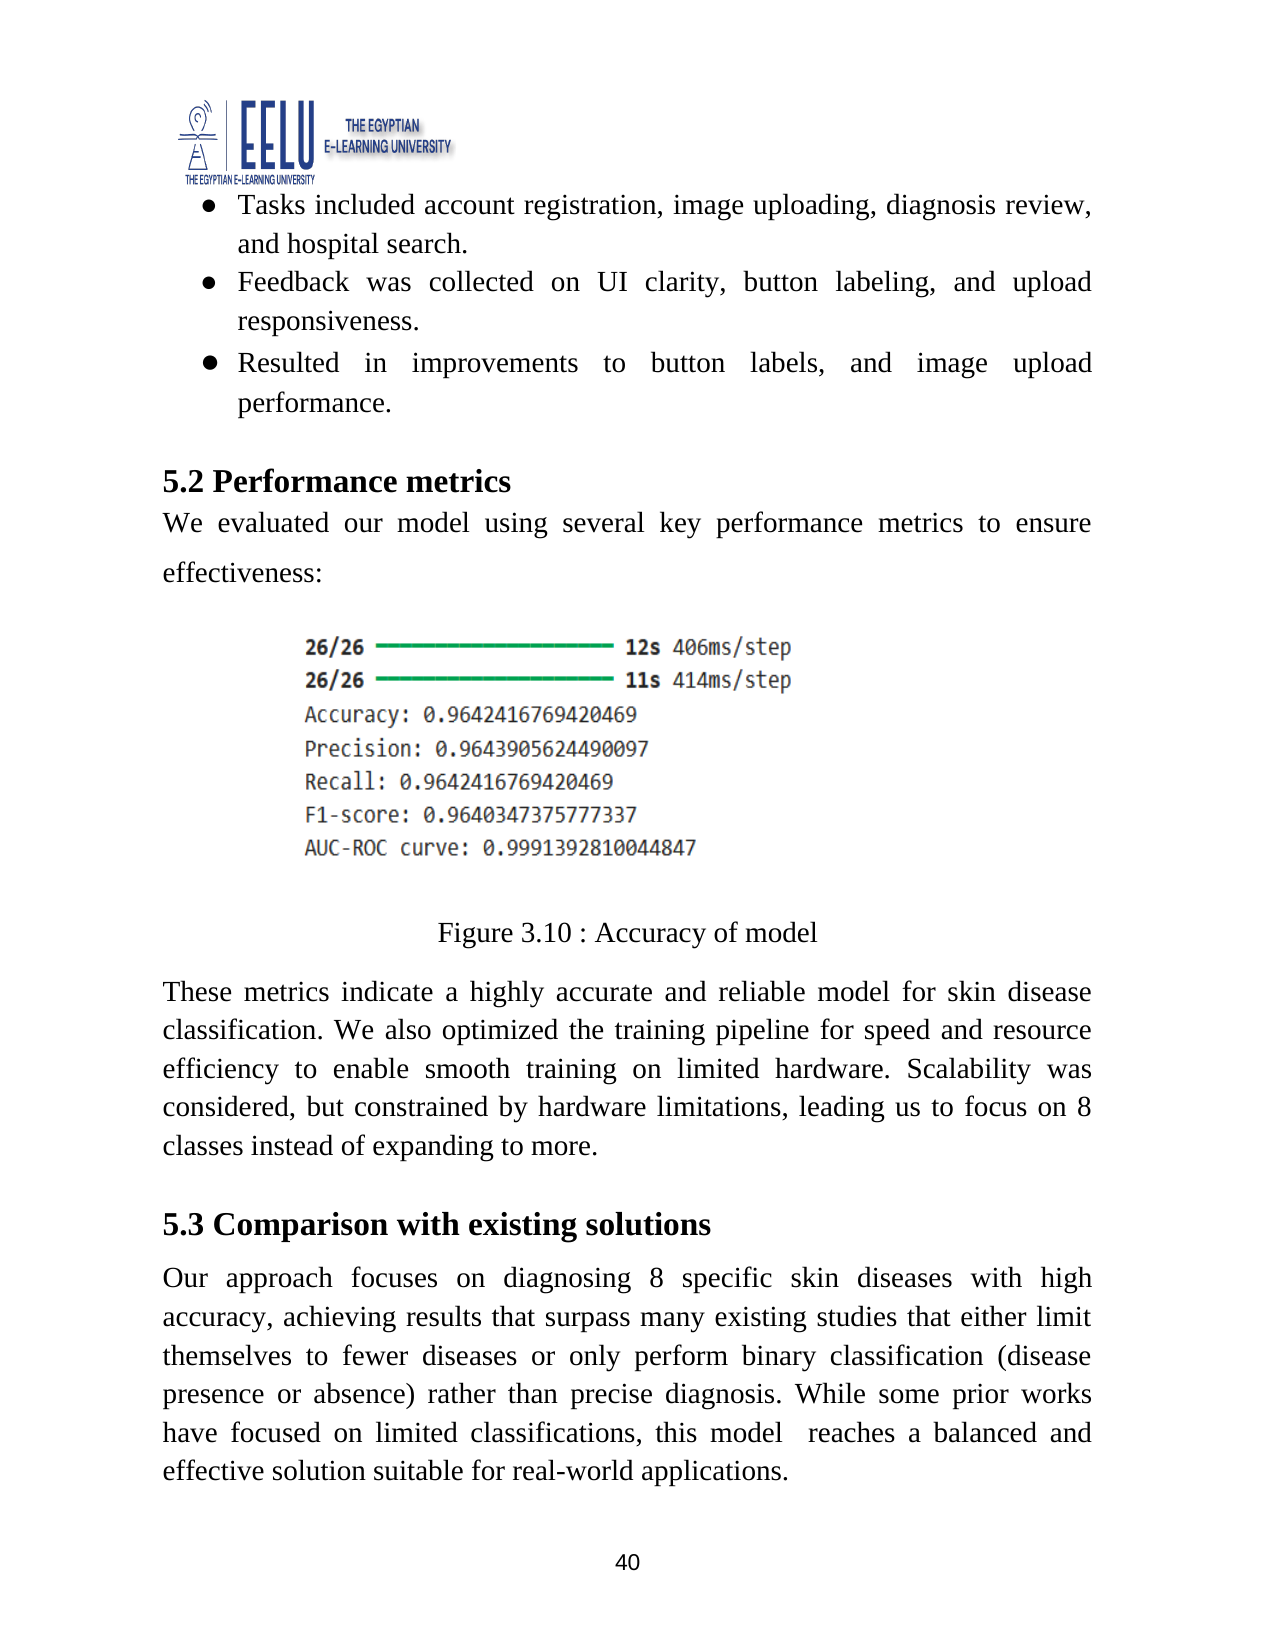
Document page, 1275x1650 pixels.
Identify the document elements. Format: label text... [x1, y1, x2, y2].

picture [162, 75, 457, 188]
picture [300, 626, 1000, 870]
subtitle 5.3 Comparison with existing solutions [162, 1204, 1093, 1242]
text These metrics indicate a highly accurate and reliable model for skin disease classification. We also optimized the training pipeline for speed and resource efficiency to enable smooth training on limited hardware. Scalability was considered, but constrained by hardware limitations, leading us to focus on 8 classes instead of expanding to more. [162, 974, 1093, 1161]
list Tasks included account registration, image uploading, diagnosis review, and hospital search. [200, 187, 1093, 259]
list Feedback was collected on UI clarity, button labeling, and upload responsiveness. [200, 264, 1093, 337]
list Resulted in improvements to button labels, and image upload performance. [200, 342, 1093, 418]
subtitle Figure 3.10 : Accuracy of model [162, 915, 1093, 949]
text We evaluated our model using several key performance metrics to ensure effectiveness: [162, 505, 1093, 589]
text Our approach focuses on diagnosing 8 specific skin diseases with high accuracy, achieving results that surpass many existing studies that either limit themselves to fewer diseases or only perform binary classification (disease presence or absence) rather than precise diagnosis. While some prior works have focused on limited classifications, this model reaches a balanced and effective solution suitable for real-world applications. [162, 1261, 1093, 1487]
subtitle 5.2 Performance metrics [162, 461, 1093, 499]
